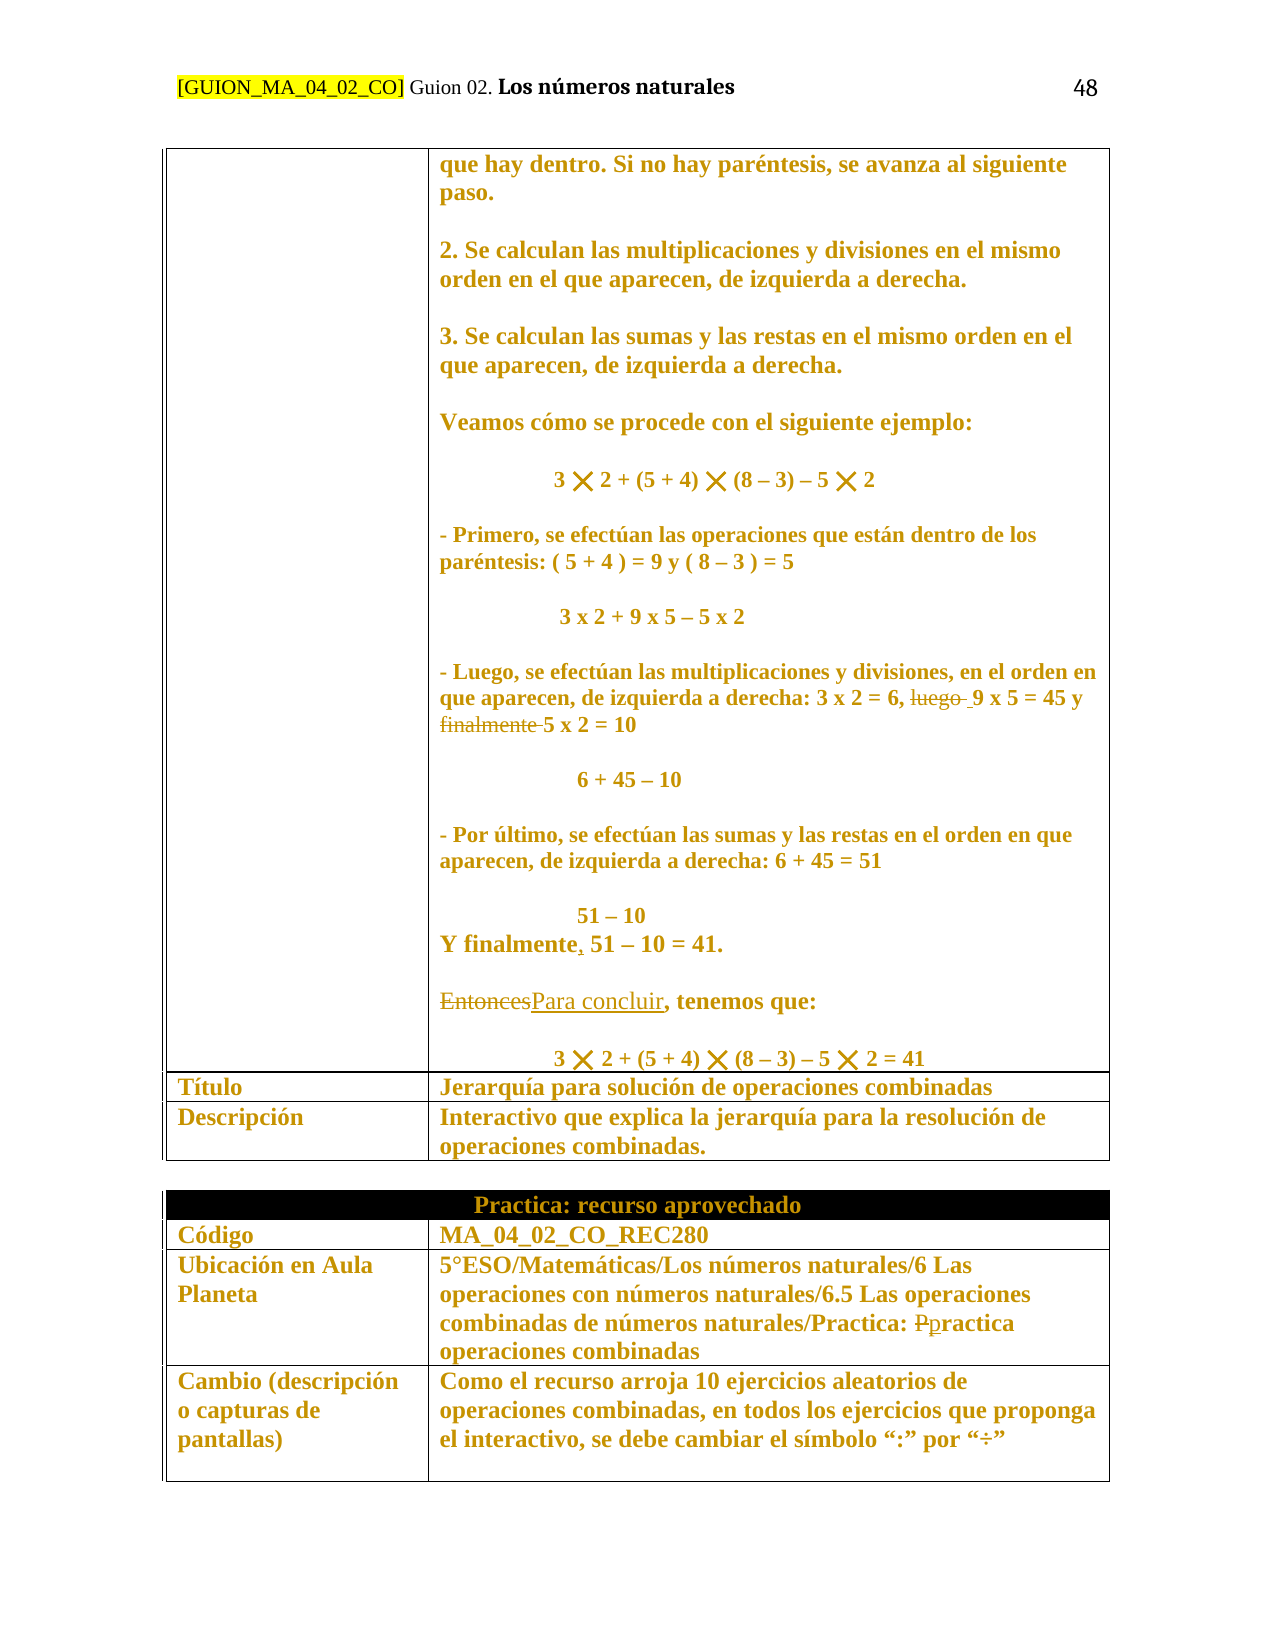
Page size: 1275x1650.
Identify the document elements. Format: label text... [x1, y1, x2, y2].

table_cell Descripción [167, 1102, 428, 1160]
table_header Practica: recurso aprovechado [167, 1191, 1109, 1219]
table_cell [429, 1366, 1109, 1481]
table_cell Título [167, 1073, 428, 1101]
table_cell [167, 149, 428, 1071]
table_cell Código [167, 1220, 428, 1249]
table_cell Interactivo que explica la jerarquía para la resolución de operaciones combinadas. [429, 1102, 1109, 1160]
table_cell 5°ESO/Matemáticas/Los números naturales/6 Las operaciones con números naturales/6.5 Las operaciones combinadas de números naturales/Practica: ractica operaciones combinadas [429, 1250, 1109, 1365]
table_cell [167, 1366, 428, 1481]
table_cell Ubicación en Aula Planeta [167, 1250, 428, 1365]
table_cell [429, 149, 1109, 1071]
table_cell Jerarquía para solución de operaciones combinadas [429, 1073, 1109, 1101]
table_cell MA_04_02_CO_REC280 [429, 1220, 1109, 1249]
